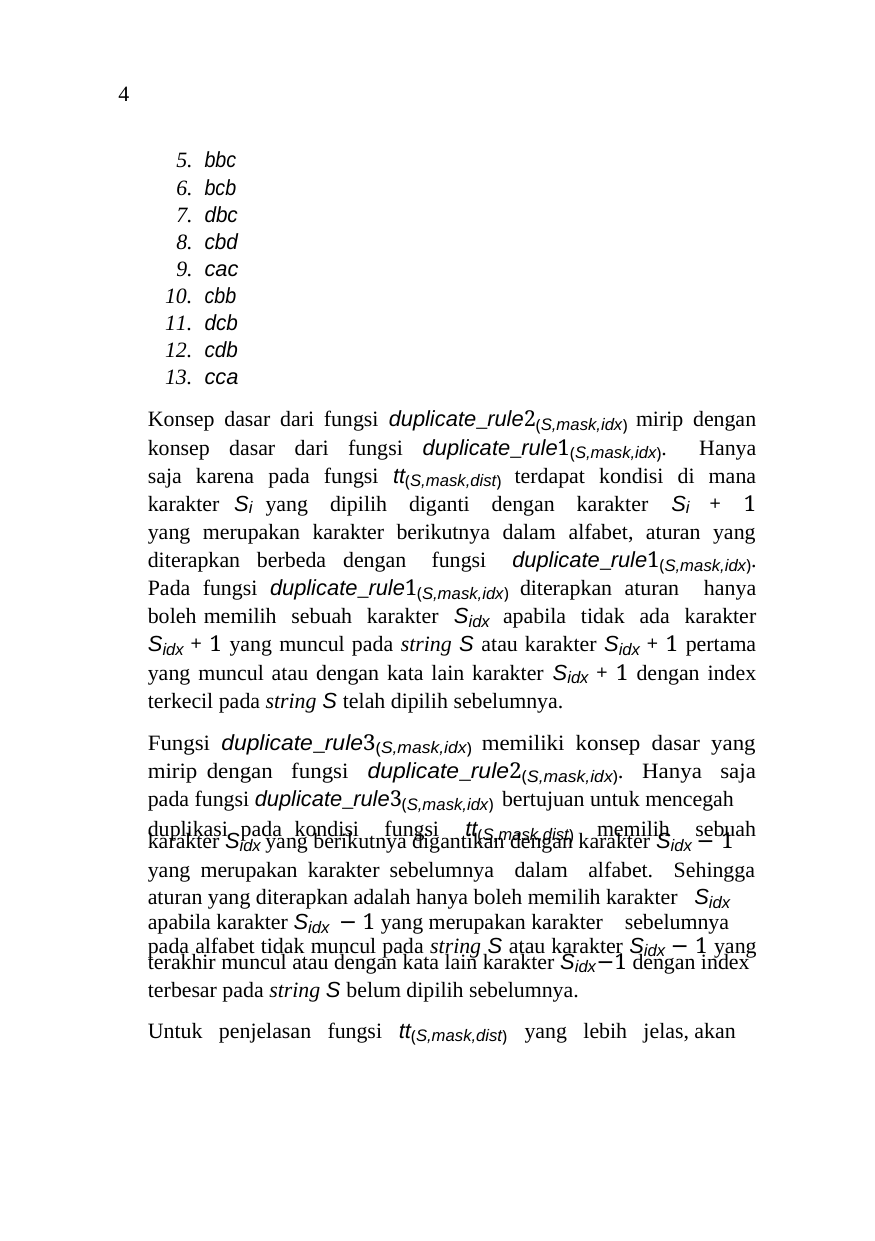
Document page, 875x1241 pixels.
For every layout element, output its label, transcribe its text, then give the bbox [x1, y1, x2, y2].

text yang merupakan karakter sebelumnya dalam alfabet. Sehingga aturan yang diterapkan adalah hanya boleh memilih karakter Sidx [148, 857, 756, 912]
list cbd [176, 229, 768, 254]
text Untuk penjelasan fungsi tt(S,mask,dist) yang lebih jelas, akan [148, 1018, 768, 1047]
text duplikasi pada kondisi fungsi tt(S,mask,dist) memilih sebuah karakter Sidx yang berikutnya digantikan dengan karakter Sidx − 1 [148, 825, 756, 855]
text Konsep dasar dari fungsi duplicate_rule2(S,mask,idx) mirip dengan konsep dasar dari fungsi duplicate_rule1(S,mask,idx). Hanya saja karena pada fungsi tt(S,mask,dist) terdapat kondisi di mana karakter Si yang dipilih diganti dengan karakter Si + 1 yang merupakan karakter berikutnya dalam alfabet, aturan yang diterapkan berbeda dengan fungsi duplicate_rule1(S,mask,idx). Pada fungsi duplicate_rule1(S,mask,idx) diterapkan aturan hanya boleh memilih sebuah karakter Sidx apabila tidak ada karakter Sidx + 1 yang muncul pada string S atau karakter Sidx + 1 pertama yang muncul atau dengan kata lain karakter Sidx + 1 dengan index terkecil pada string S telah dipilih sebelumnya. [148, 404, 756, 714]
list cac [176, 256, 768, 281]
list cbb [165, 283, 768, 308]
list bcb [176, 174, 768, 200]
list cdb [165, 337, 768, 362]
text terbesar pada string S belum dipilih sebelumnya. [148, 976, 768, 1002]
text pada alfabet tidak muncul pada string S atau karakter Sidx − 1 yang terakhir muncul atau dengan kata lain karakter Sidx−1 dengan index [148, 938, 756, 976]
list bbc [176, 147, 768, 173]
list cca [165, 364, 768, 389]
text apabila karakter Sidx − 1 yang merupakan karakter sebelumnya [148, 913, 768, 933]
text Fungsi duplicate_rule3(S,mask,idx) memiliki konsep dasar yang mirip dengan fungsi duplicate_rule2(S,mask,idx). Hanya saja pada fungsi duplicate_rule3(S,mask,idx) bertujuan untuk mencegah [148, 728, 756, 812]
list dcb [165, 310, 768, 335]
list dbc [176, 202, 768, 227]
